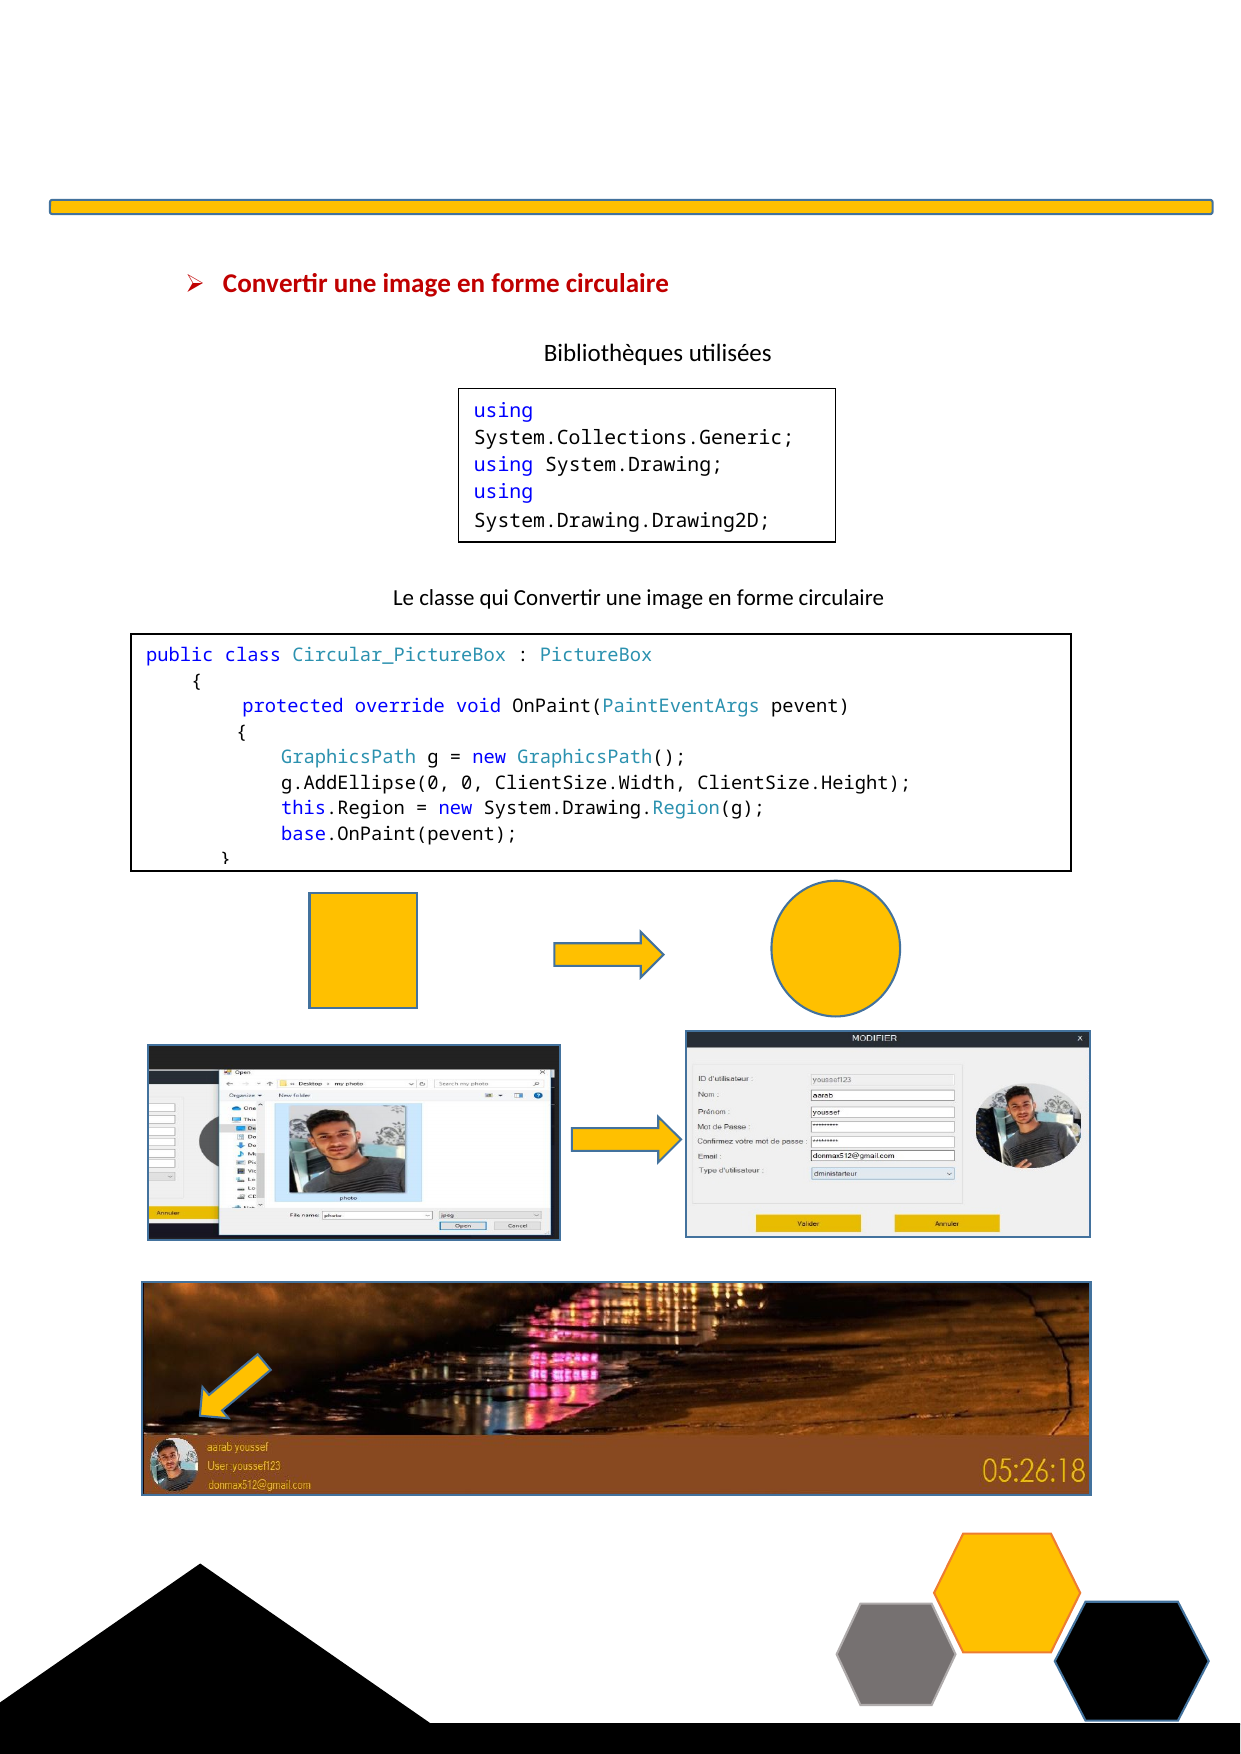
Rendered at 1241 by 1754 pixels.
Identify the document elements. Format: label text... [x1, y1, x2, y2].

picture [143, 1283, 1089, 1494]
text Le classe qui Convertir une image en forme circulaire [185, 583, 1093, 611]
picture [149, 1046, 559, 1239]
picture [687, 1032, 1089, 1236]
list Bibliothèques utilisées [223, 337, 1093, 368]
list Convertir une image en forme circulaire [185, 266, 1093, 299]
